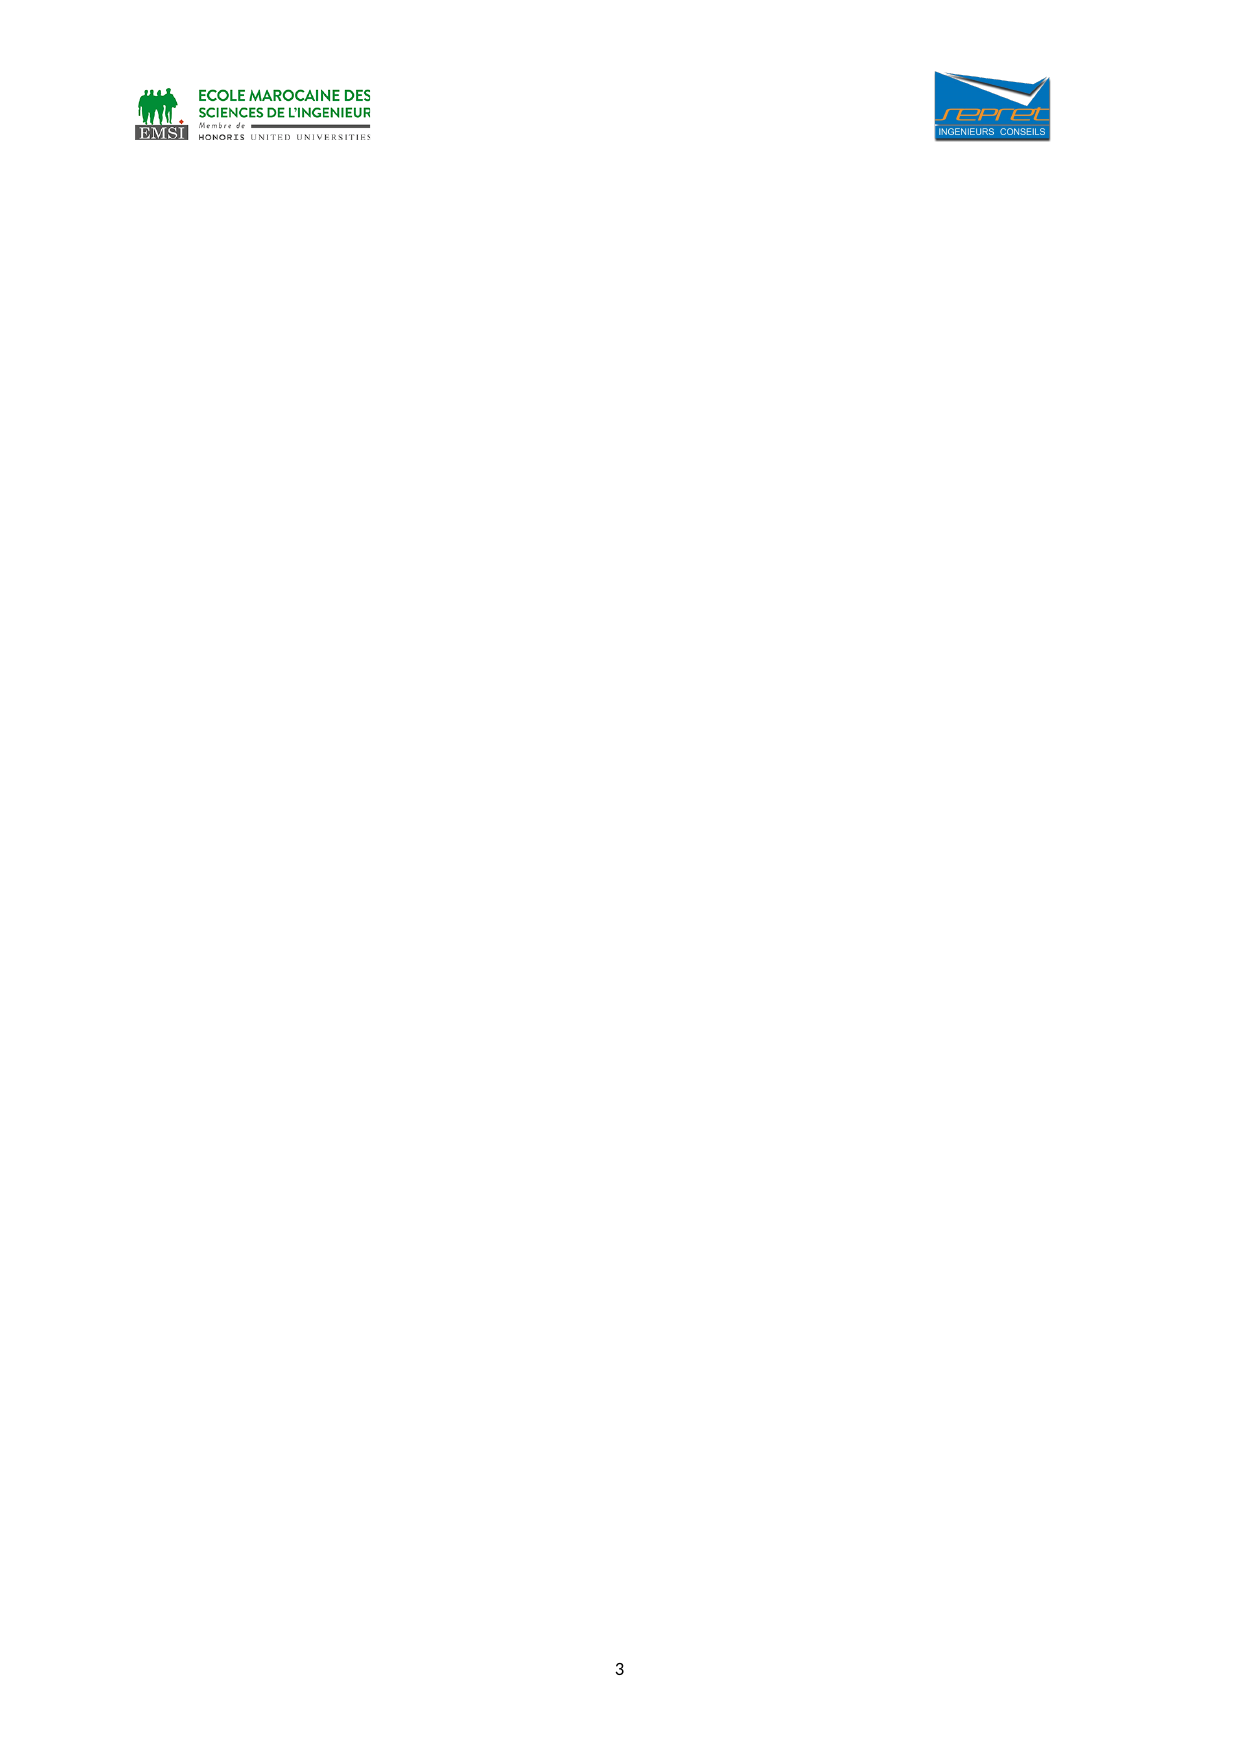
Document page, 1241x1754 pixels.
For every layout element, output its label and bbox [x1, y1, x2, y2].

picture [135, 88, 371, 140]
picture [931, 71, 1053, 142]
